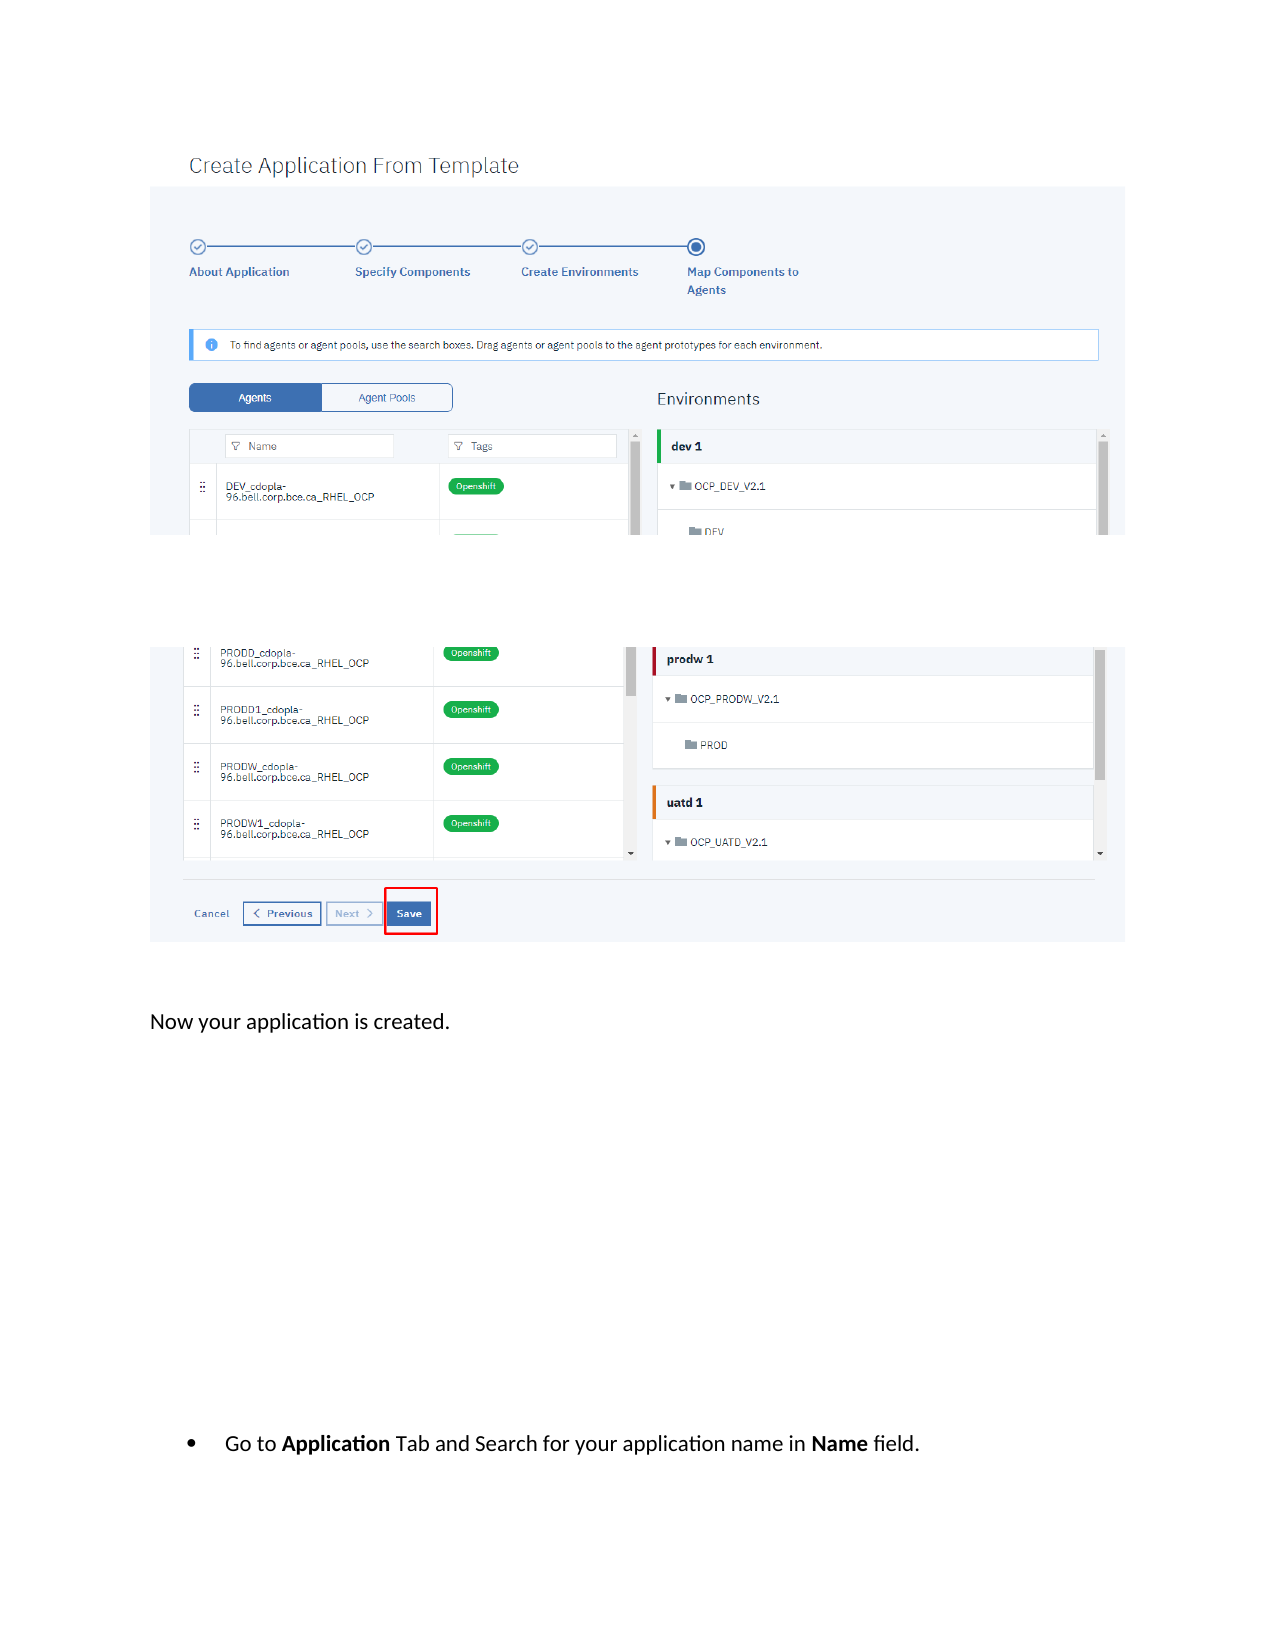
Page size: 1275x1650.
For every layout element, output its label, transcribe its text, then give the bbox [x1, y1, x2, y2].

picture [150, 150, 1125, 535]
list Go to Application Tab and Search for your application name in Name field. [187, 1429, 1125, 1457]
picture [150, 647, 1125, 942]
text Now your application is created. [150, 1007, 1125, 1035]
